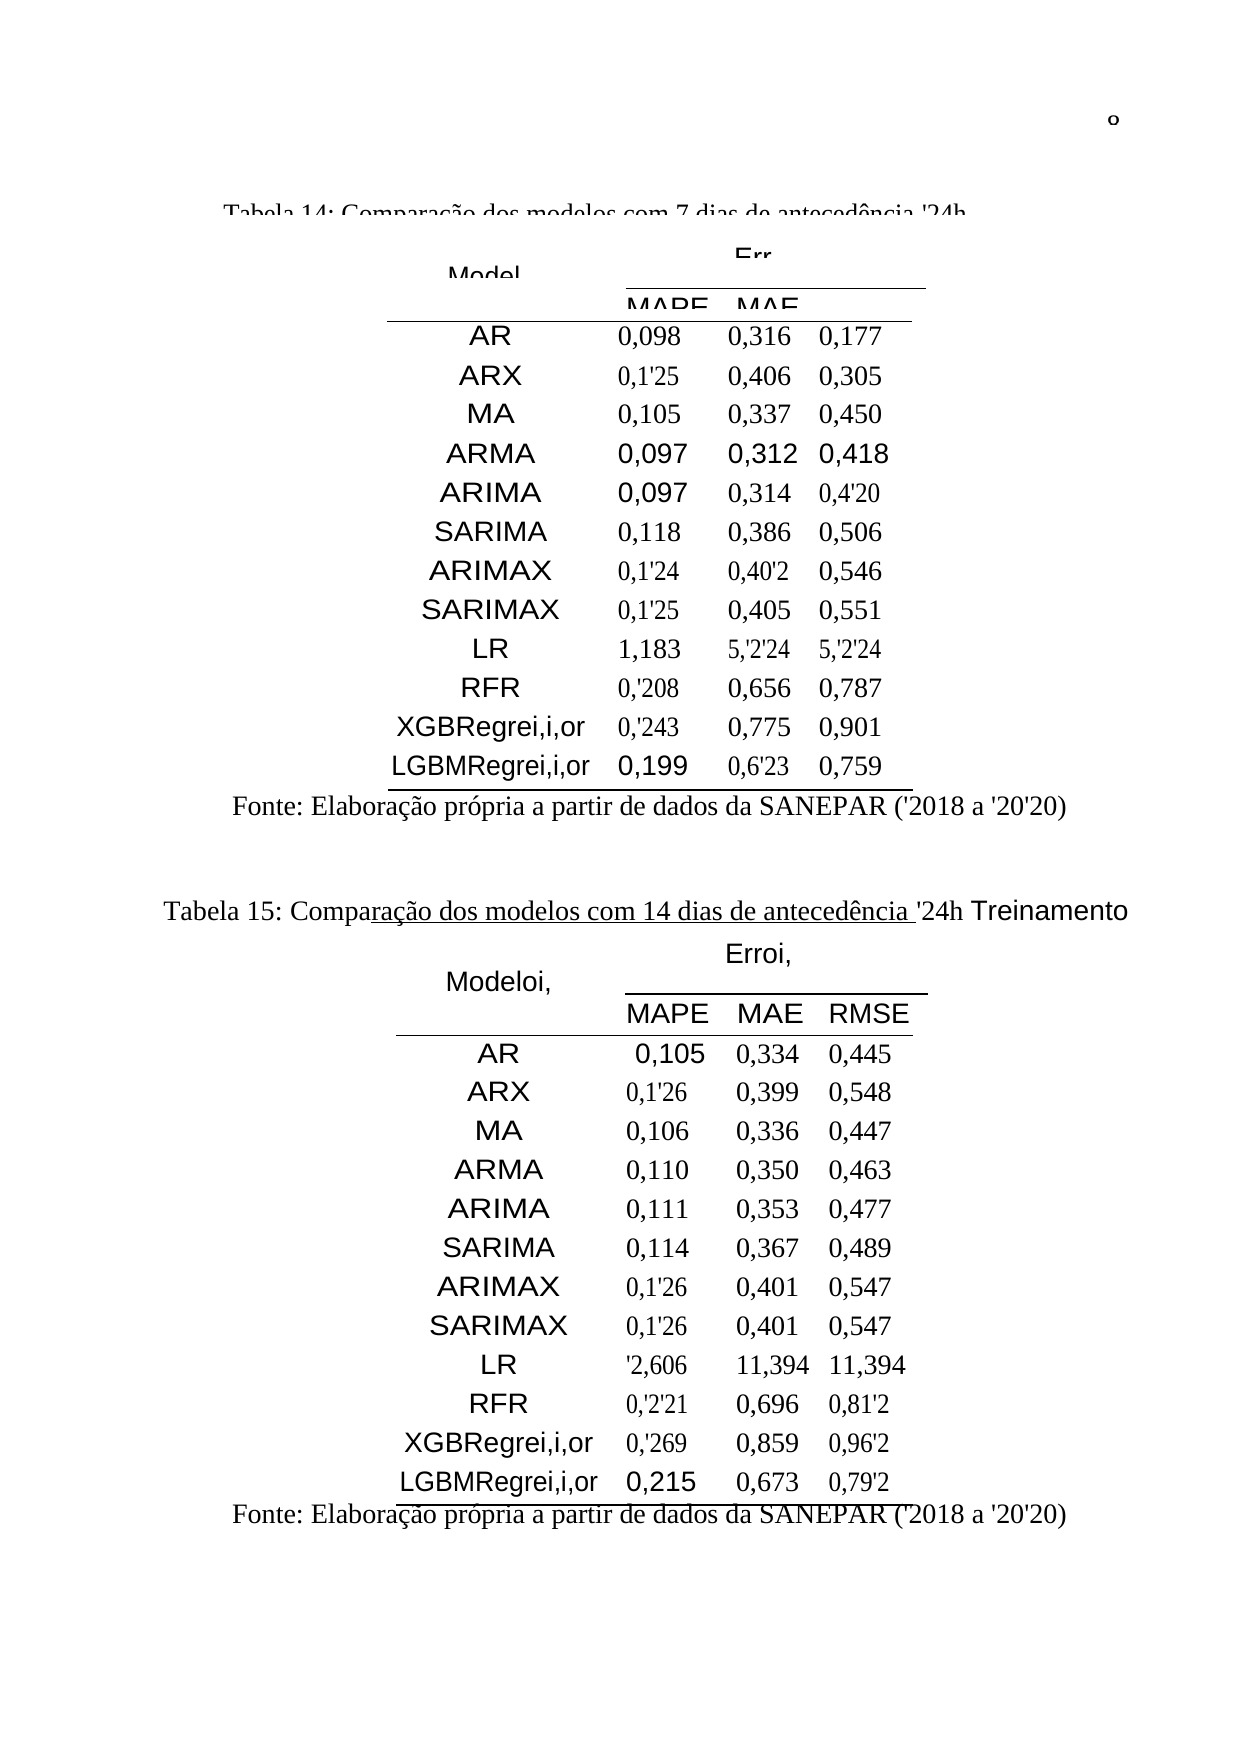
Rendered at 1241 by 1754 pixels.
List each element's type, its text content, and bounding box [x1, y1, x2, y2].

table_cell LGBMRegrei,i,or [388, 745, 605, 789]
table_cell LR [388, 628, 605, 667]
table_cell 0,118 [605, 511, 705, 550]
table_cell 0,450 [805, 394, 913, 433]
table_cell 0,405 [705, 589, 805, 628]
table_cell SARIMAX [388, 589, 605, 628]
table_cell 0,406 [705, 355, 805, 394]
table_cell 0,097 [605, 433, 705, 472]
table_cell 0,551 [805, 589, 913, 628]
table_cell ARMA [388, 433, 605, 472]
table_cell MA [388, 394, 605, 433]
table_cell 0,775 [705, 706, 805, 745]
table_cell 0,1'25 [605, 355, 705, 394]
table_cell 0,6'23 [705, 745, 805, 789]
table_cell 0,312 [705, 433, 805, 472]
table_cell 5,'2'24 [805, 628, 913, 667]
table_cell 0,337 [705, 394, 805, 433]
table_cell 0,4'20 [805, 472, 913, 511]
table_cell 0,759 [805, 745, 913, 789]
table_cell ARIMAX [388, 550, 605, 589]
text Fonte: Elaboração própria a partir de dados da SANEPAR ('2018 a '20'20) [158, 791, 1141, 822]
table_cell SARIMA [388, 511, 605, 550]
table_cell 0,199 [605, 745, 705, 789]
text Erroi, [278, 937, 1239, 969]
text Fonte: Elaboração própria a partir de dados da SANEPAR ('2018 a '20'20) [158, 1497, 1141, 1530]
table_header 0,316 [705, 321, 805, 355]
table_cell 1,183 [605, 628, 705, 667]
table_cell 0,097 [605, 472, 705, 511]
table_header 0,177 [805, 321, 913, 355]
table_cell 0,386 [705, 511, 805, 550]
table_cell XGBRegrei,i,or [388, 706, 605, 745]
table_cell ARIMA [388, 472, 605, 511]
table_cell 0,901 [805, 706, 913, 745]
table_cell 0,1'24 [605, 550, 705, 589]
table_cell 0,314 [705, 472, 805, 511]
table_cell 0,'243 [605, 706, 705, 745]
table_cell 0,305 [805, 355, 913, 394]
table_cell 0,787 [805, 667, 913, 706]
table_cell 0,656 [705, 667, 805, 706]
table_cell 0,418 [805, 433, 913, 472]
text Tabela 15: Comparação dos modelos com 14 dias de antecedência '24h Treinamento [123, 894, 1168, 926]
table_cell 0,546 [805, 550, 913, 589]
table_cell 5,'2'24 [705, 628, 805, 667]
table_header 0,098 [605, 321, 705, 355]
table_cell RFR [388, 667, 605, 706]
table_cell 0,105 [605, 394, 705, 433]
table_cell 0,506 [805, 511, 913, 550]
table_cell 0,1'25 [605, 589, 705, 628]
table_header AR [388, 321, 605, 355]
table_cell 0,'208 [605, 667, 705, 706]
table_cell ARX [388, 355, 605, 394]
table_cell 0,40'2 [705, 550, 805, 589]
